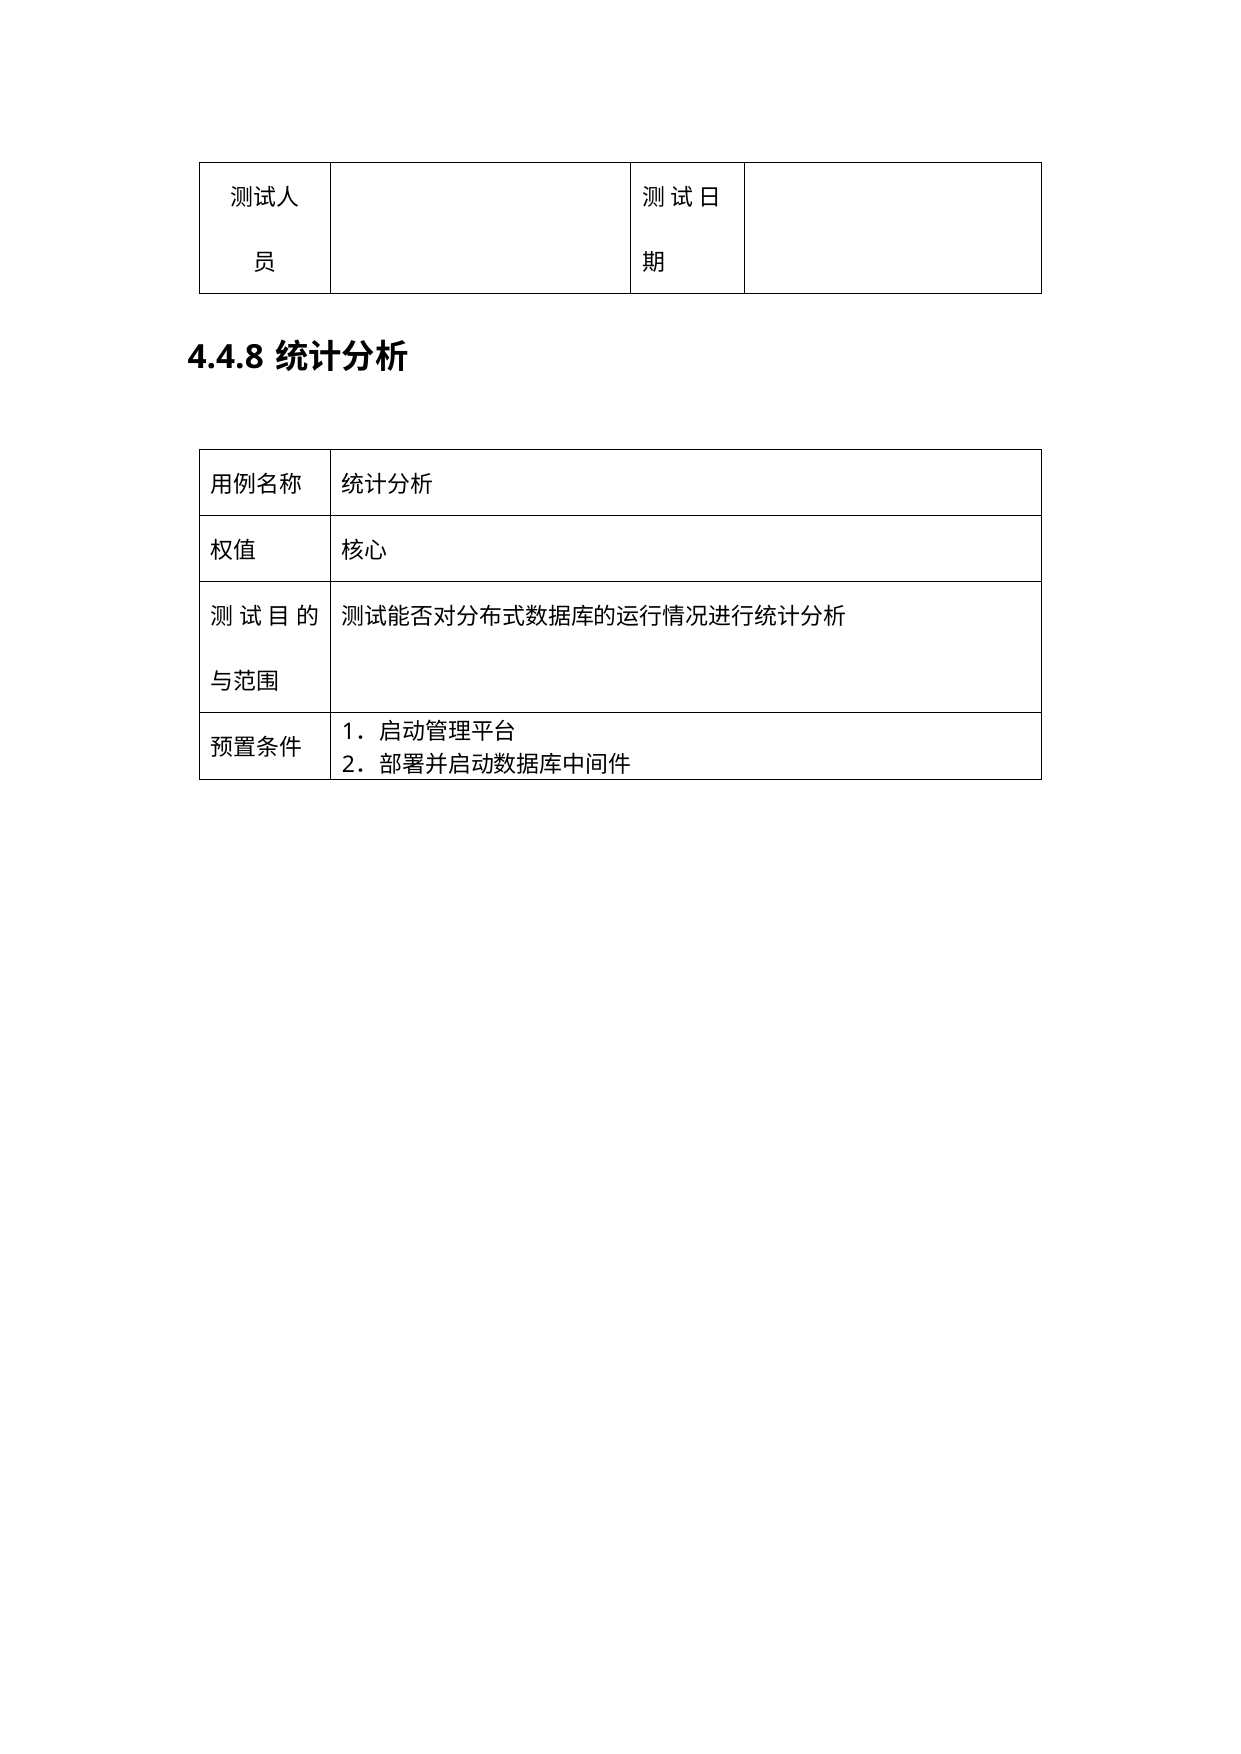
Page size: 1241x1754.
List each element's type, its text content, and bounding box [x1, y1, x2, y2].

table_cell [745, 163, 1041, 293]
table_cell [331, 163, 630, 293]
subtitle 统计分析 [187, 321, 1053, 386]
table_cell 核心 [331, 516, 1041, 581]
table_header 统计分析 [331, 450, 1041, 514]
table_cell 启动管理平台 部署并启动数据库中间件 [331, 713, 1041, 779]
table_cell 测试能否对分布式数据库的运行情况进行统计分析 [331, 582, 1041, 712]
table_cell 测试人员 [200, 163, 330, 293]
table_cell 预置条件 [200, 713, 330, 779]
table_cell 测试目的与范围 [200, 582, 330, 712]
table_header 用例名称 [200, 450, 330, 514]
table_cell 测试日期 [631, 163, 744, 293]
table_cell 权值 [200, 516, 330, 581]
